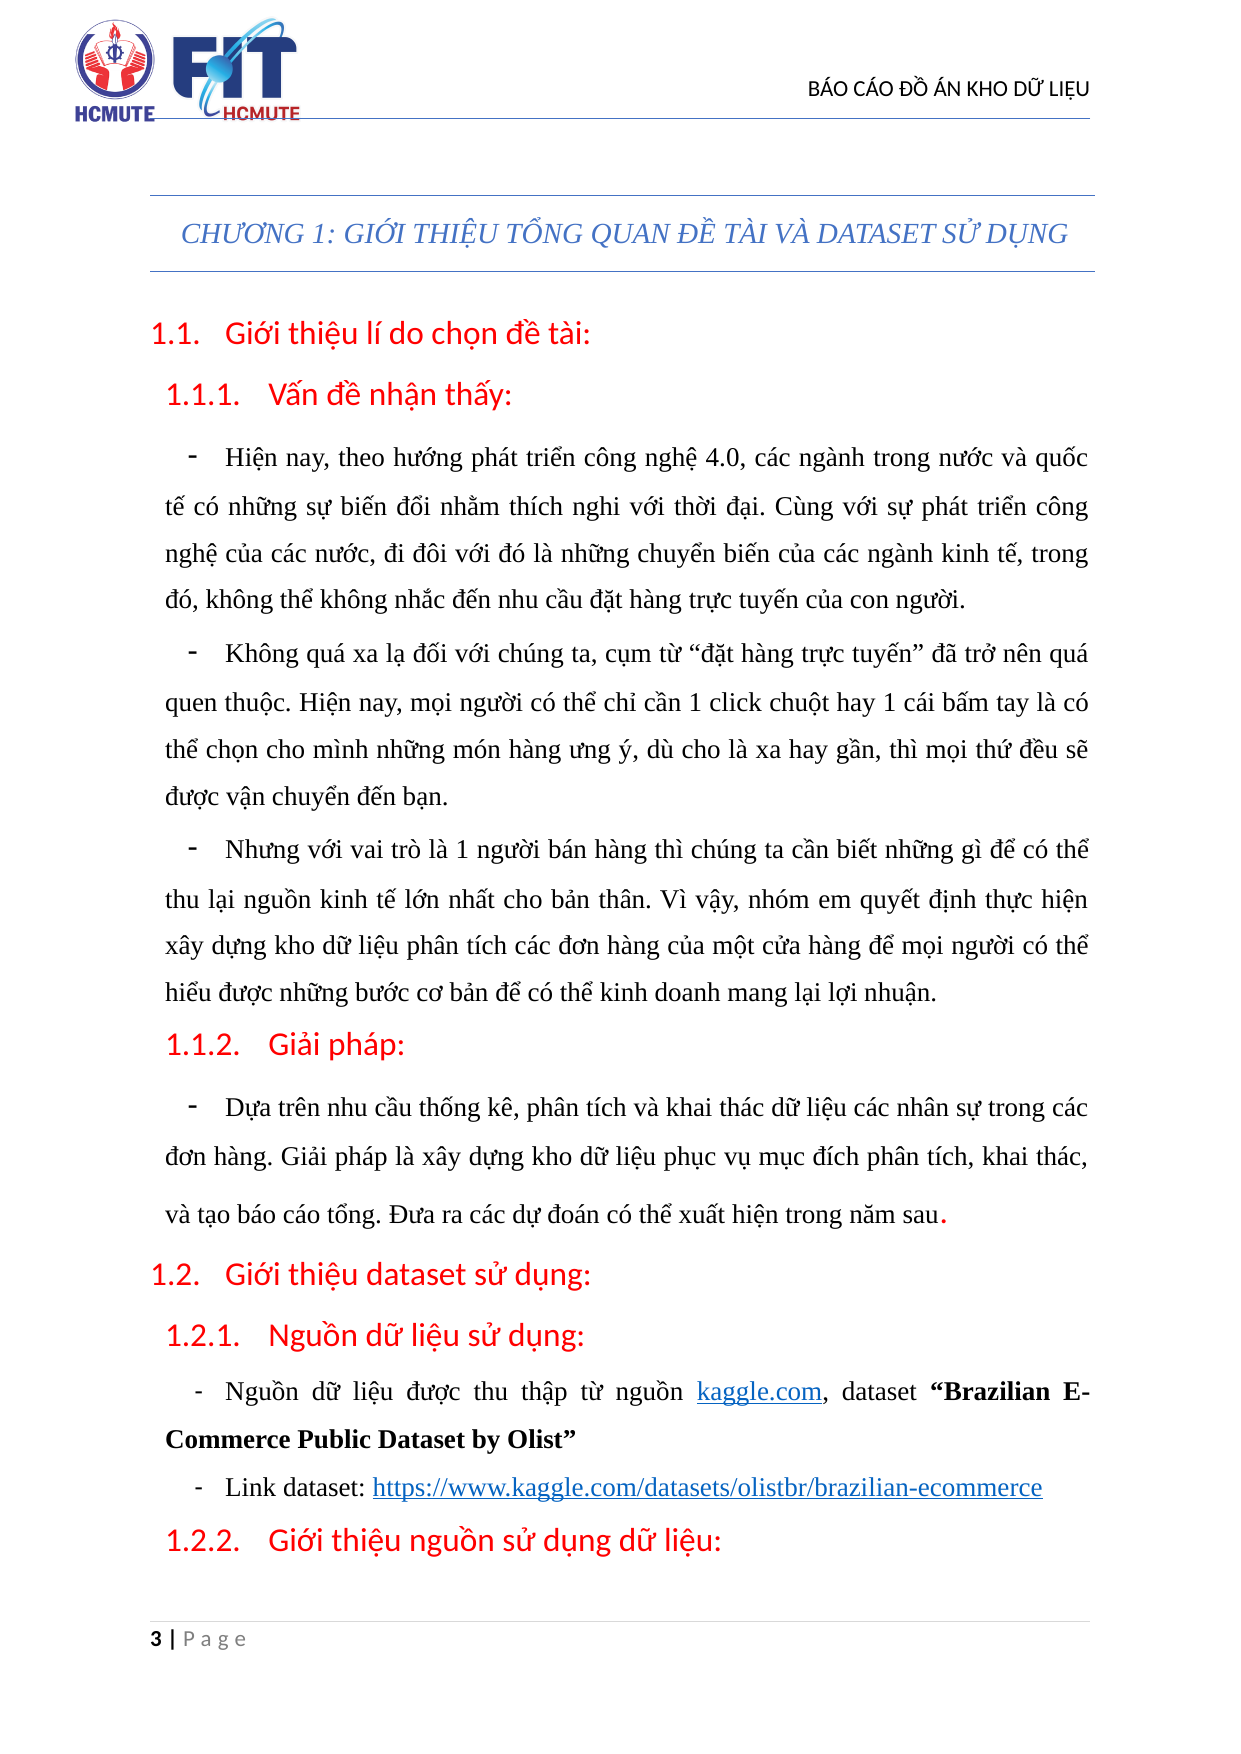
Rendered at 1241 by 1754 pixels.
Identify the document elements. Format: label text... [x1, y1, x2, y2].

list Giải pháp: [165, 1023, 1090, 1063]
list Vấn đề nhận thấy: [165, 373, 1090, 414]
text CHƯƠNG 1: GIỚI THIỆU TỔNG QUAN ĐỀ TÀI VÀ DATASET SỬ DỤNG [150, 196, 1095, 271]
list Giới thiệu nguồn sử dụng dữ liệu: [165, 1519, 1090, 1560]
list Nguồn dữ liệu sử dụng: [165, 1313, 1090, 1354]
list Giới thiệu lí do chọn đề tài: [150, 312, 1090, 353]
picture [71, 15, 302, 126]
list Không quá xa lạ đối với chúng ta, cụm từ “đặt hàng trực tuyến” đã trở nên quá quen thuộc. Hiện nay, mọi người có thể chỉ cần 1 click chuột hay 1 cái bấm tay là có thể chọn cho mình những món hàng ưng ý, dù cho là xa hay gần, thì mọi thứ đều sẽ được vận chuyển đến bạn. [165, 630, 1090, 811]
list Hiện nay, theo hướng phát triển công nghệ 4.0, các ngành trong nước và quốc tế có những sự biến đổi nhằm thích nghi với thời đại. Cùng với sự phát triển công nghệ của các nước, đi đôi với đó là những chuyển biến của các ngành kinh tế, trong đó, không thể không nhắc đến nhu cầu đặt hàng trực tuyến của con người. [165, 434, 1090, 615]
list Link dataset: https://www.kaggle.com/datasets/olistbr/brazilian-ecommerce [194, 1470, 1090, 1503]
list Nguồn dữ liệu được thu thập từ nguồn kaggle.com, dataset “Brazilian E-Commerce Public Dataset by Olist” [165, 1374, 1090, 1454]
list Dựa trên nhu cầu thống kê, phân tích và khai thác dữ liệu các nhân sự trong các đơn hàng. Giải pháp là xây dựng kho dữ liệu phục vụ mục đích phân tích, khai thác, và tạo báo cáo tổng. Đưa ra các dự đoán có thể xuất hiện trong năm sau. [165, 1084, 1090, 1232]
list Nhưng với vai trò là 1 người bán hàng thì chúng ta cần biết những gì để có thể thu lại nguồn kinh tế lớn nhất cho bản thân. Vì vậy, nhóm em quyết định thực hiện xây dựng kho dữ liệu phân tích các đơn hàng của một cửa hàng để mọi người có thể hiểu được những bước cơ bản để có thể kinh doanh mang lại lợi nhuận. [165, 826, 1090, 1007]
list Giới thiệu dataset sử dụng: [150, 1252, 1090, 1293]
